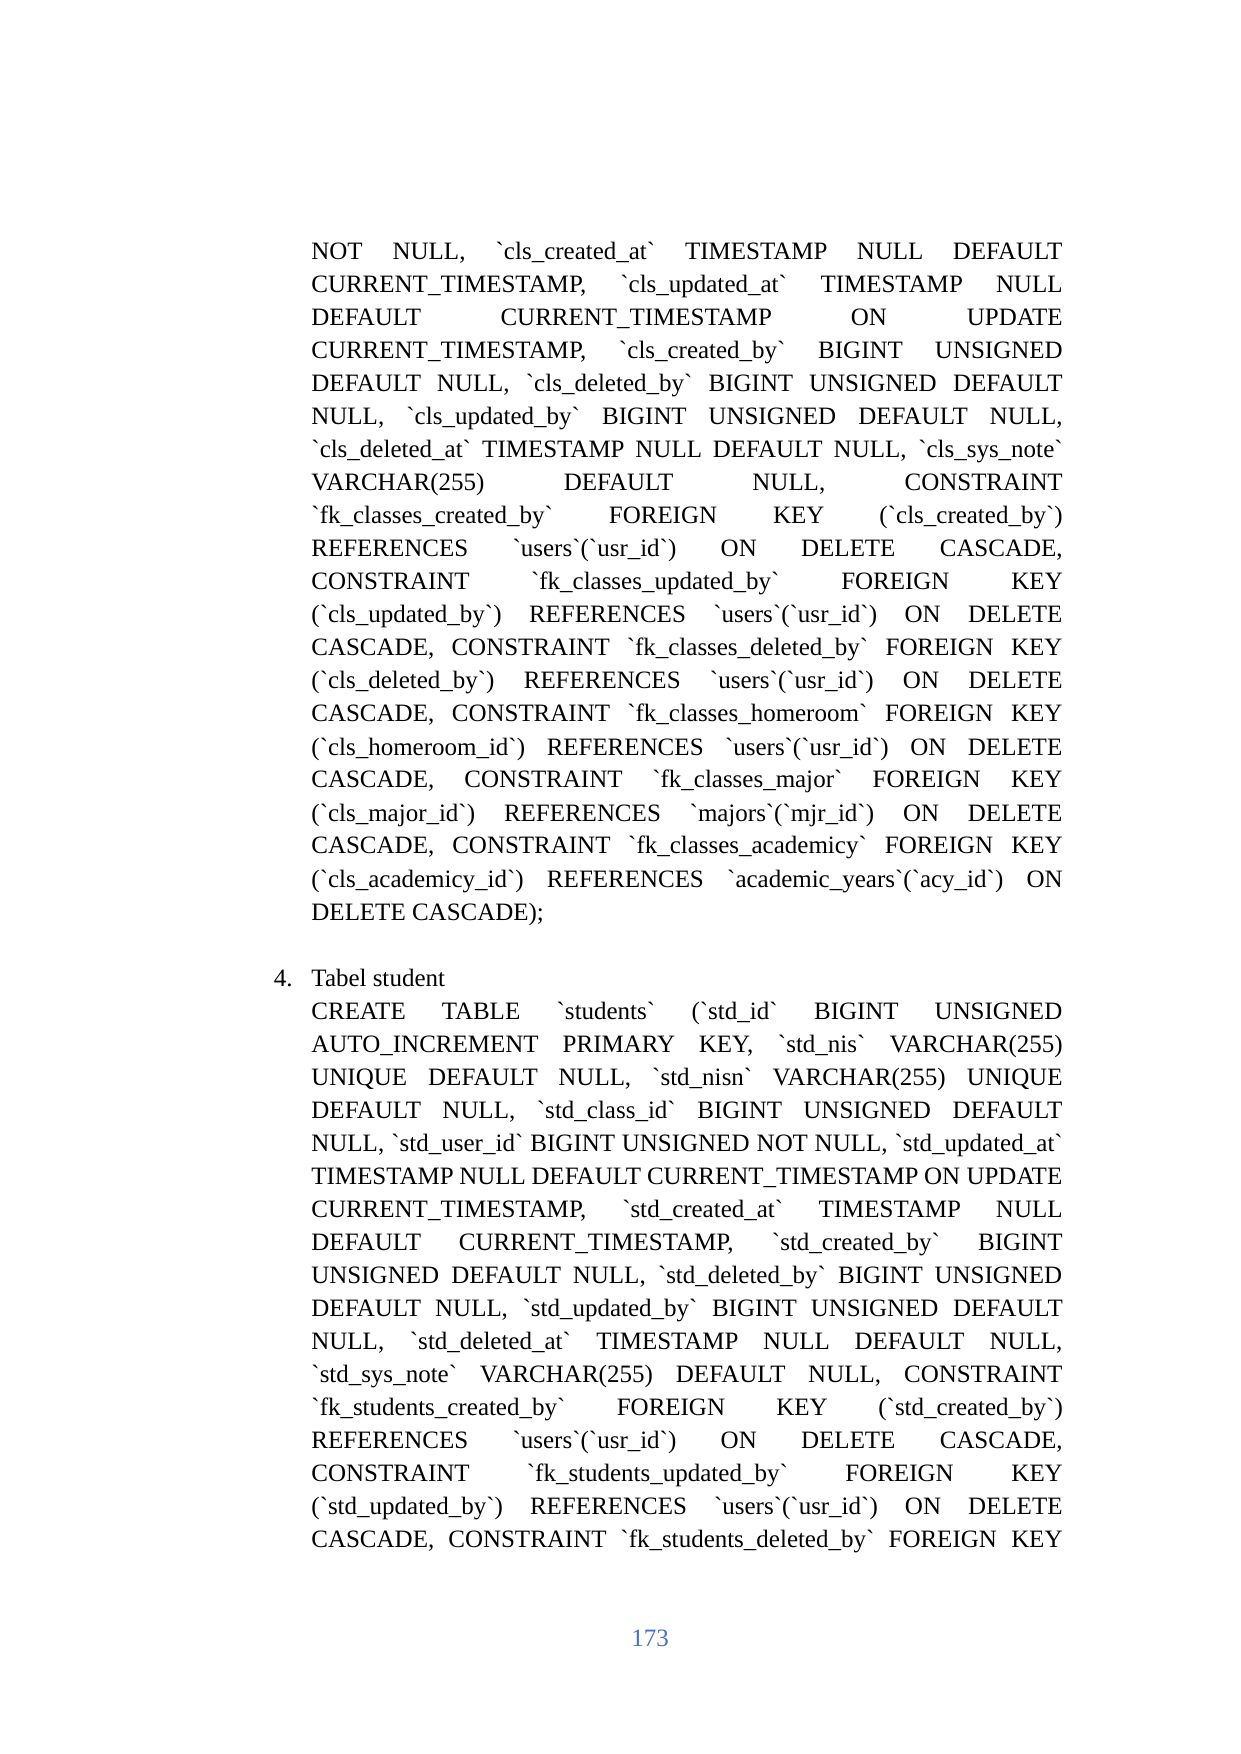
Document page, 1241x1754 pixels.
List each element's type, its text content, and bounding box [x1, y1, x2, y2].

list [311, 236, 1063, 925]
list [311, 996, 1063, 1553]
list Tabel student [274, 963, 1063, 991]
